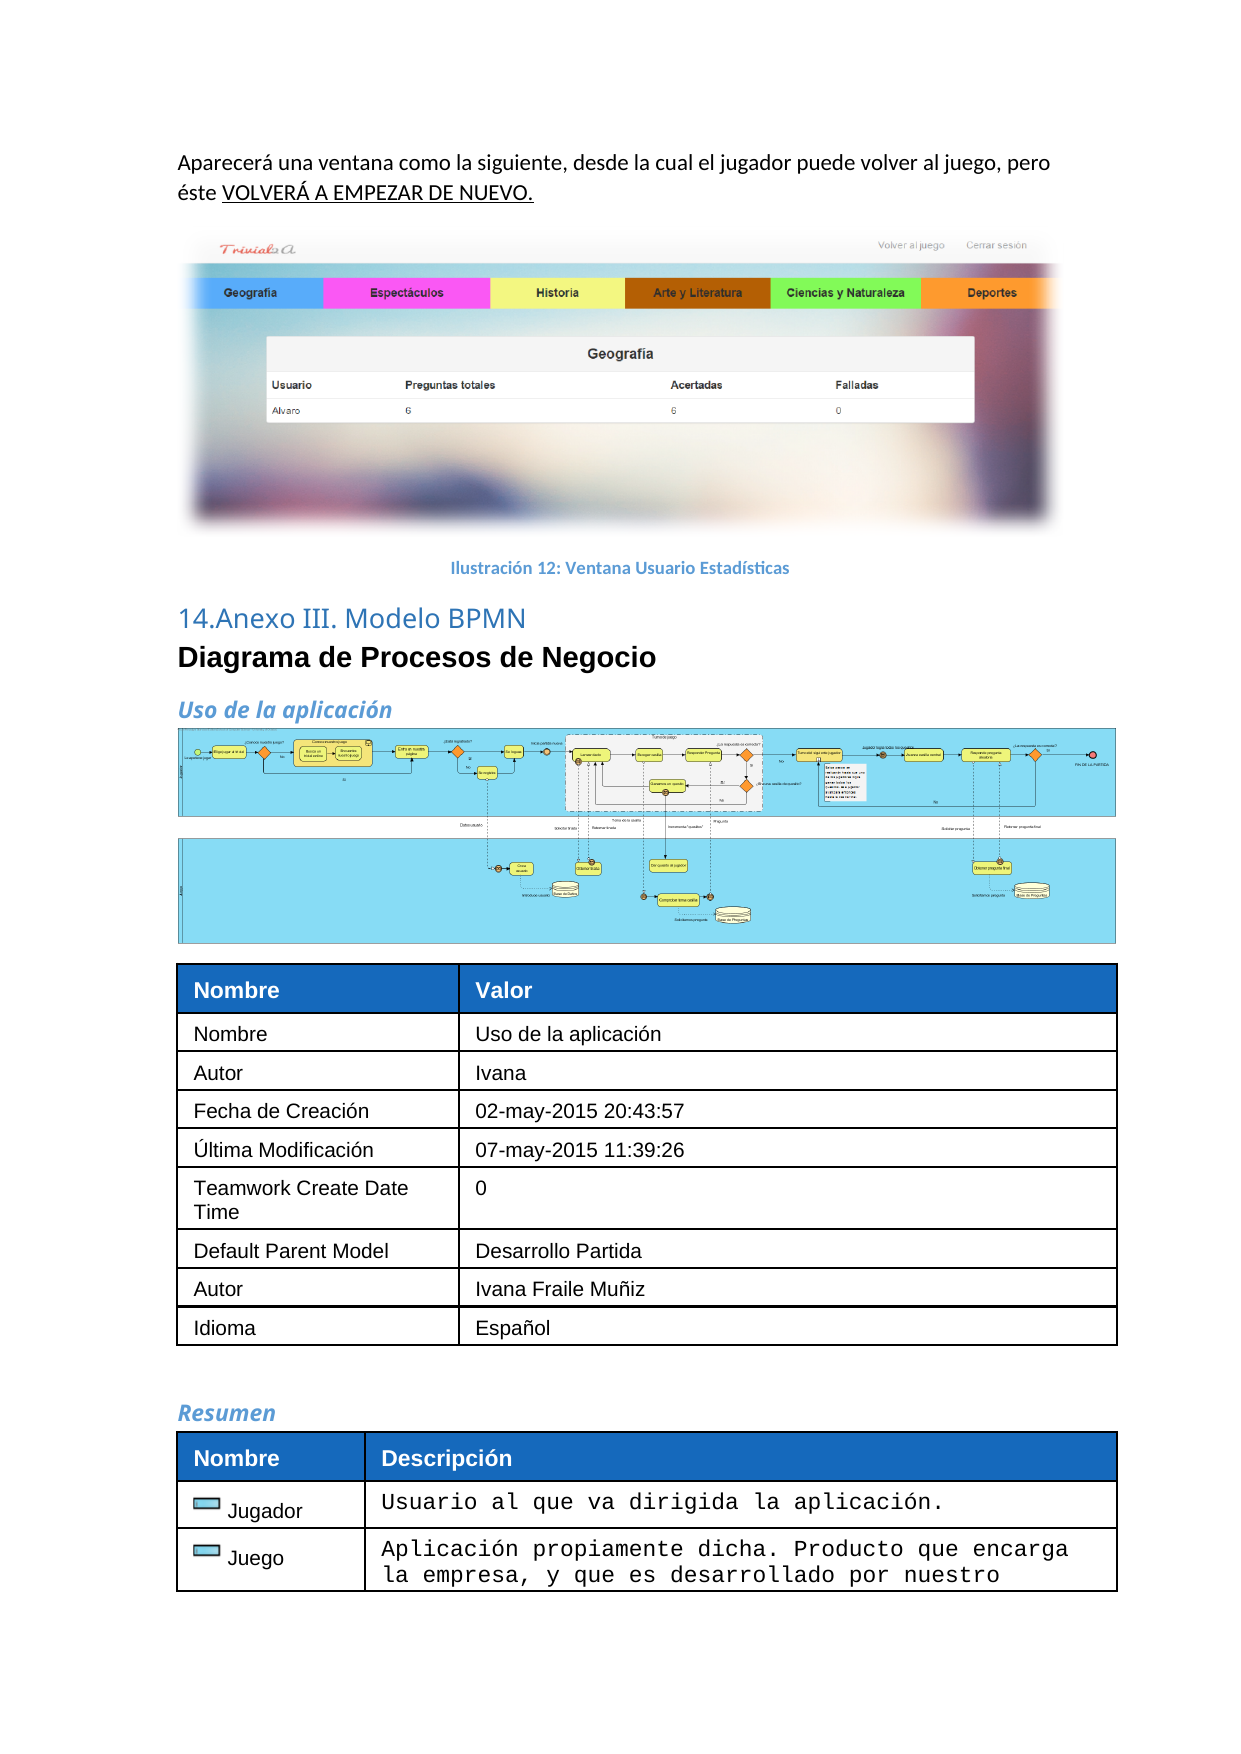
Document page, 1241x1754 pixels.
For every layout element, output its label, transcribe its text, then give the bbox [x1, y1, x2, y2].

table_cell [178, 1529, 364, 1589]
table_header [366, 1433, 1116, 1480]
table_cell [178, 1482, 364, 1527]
picture [206, 253, 1035, 508]
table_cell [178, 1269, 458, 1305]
subtitle Uso de la aplicación [177, 694, 1063, 725]
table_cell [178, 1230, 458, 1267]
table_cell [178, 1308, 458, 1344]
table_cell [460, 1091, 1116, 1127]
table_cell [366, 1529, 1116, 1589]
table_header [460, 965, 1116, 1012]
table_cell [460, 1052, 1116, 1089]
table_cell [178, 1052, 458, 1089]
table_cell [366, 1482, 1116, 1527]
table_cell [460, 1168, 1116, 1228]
text Aparecerá una ventana como la siguiente, desde la cual el jugador puede volver al juego, pero éste VOLVERÁ A EMPEZAR DE NUEVO. [177, 148, 1063, 206]
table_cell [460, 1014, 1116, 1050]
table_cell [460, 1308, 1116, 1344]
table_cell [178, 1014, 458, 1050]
text Ilustración 12: Ventana Usuario Estadísticas [177, 556, 1063, 579]
picture [177, 727, 1117, 944]
picture [193, 1537, 222, 1566]
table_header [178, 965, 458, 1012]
text Diagrama de Procesos de Negocio [177, 640, 1063, 673]
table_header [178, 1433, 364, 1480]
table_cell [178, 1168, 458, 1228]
subtitle 14.Anexo III. Modelo BPMN [177, 600, 1063, 637]
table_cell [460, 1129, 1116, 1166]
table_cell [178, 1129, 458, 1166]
picture [193, 1490, 222, 1519]
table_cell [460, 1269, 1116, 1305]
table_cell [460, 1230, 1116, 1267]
subtitle Resumen [177, 1397, 1063, 1428]
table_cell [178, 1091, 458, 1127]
